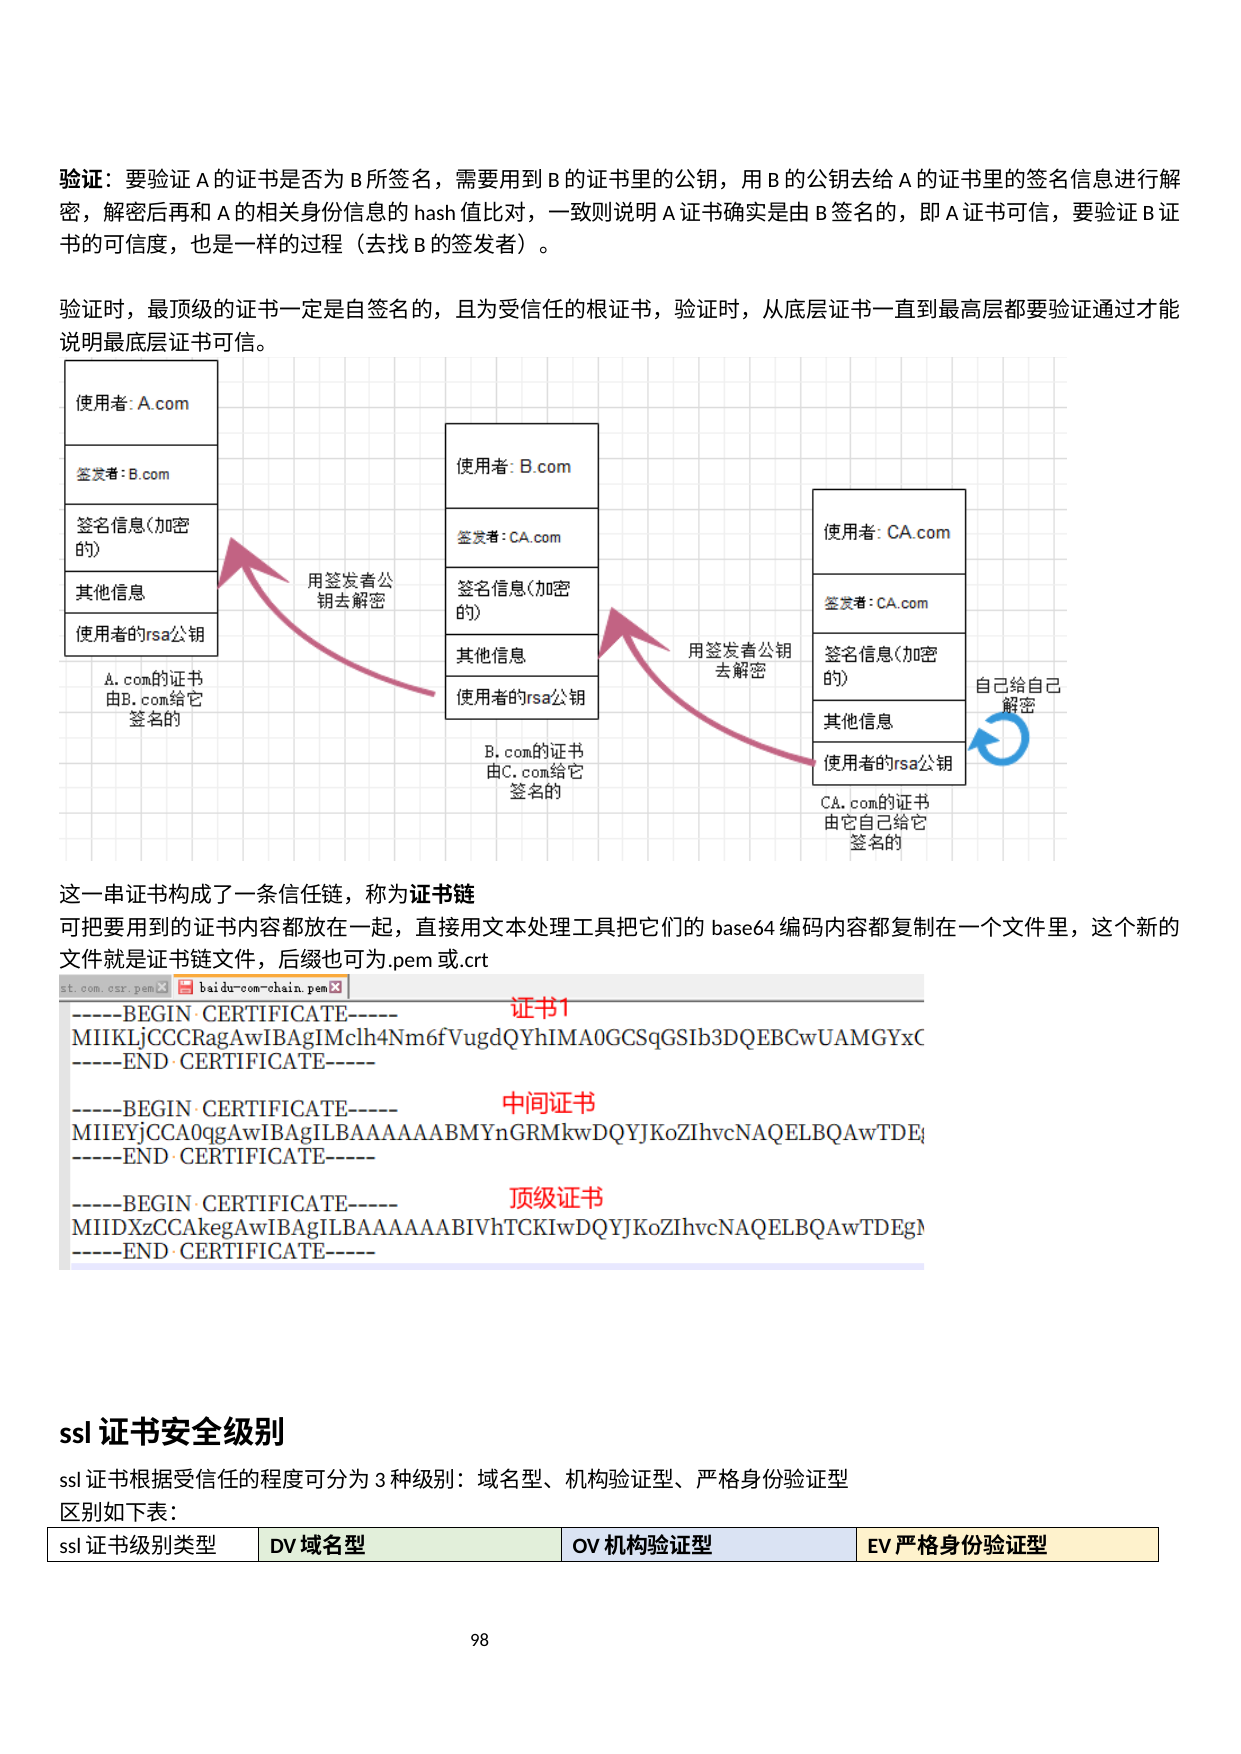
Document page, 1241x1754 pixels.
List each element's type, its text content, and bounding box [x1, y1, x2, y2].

text ssl证书根据受信任的程度可分为3种级别：域名型、机构验证型、严格身份验证型 [59, 1462, 1181, 1494]
text 区别如下表： [59, 1494, 1181, 1527]
text 验证：要验证A的证书是否为B所签名，需要用到B的证书里的公钥，用B的公钥去给A的证书里的签名信息进行解密，解密后再和A的相关身份信息的hash值比对，一致则说明A证书确实是由B签名的，即A证书可信，要验证B证书的可信度，也是一样的过程（去找B的签发者）。 [59, 162, 1181, 259]
text ssl证书安全级别 [59, 1397, 1181, 1462]
text 可把要用到的证书内容都放在一起，直接用文本处理工具把它们的base64编码内容都复制在一个文件里，这个新的文件就是证书链文件，后缀也可为.pem或.crt [59, 909, 1181, 974]
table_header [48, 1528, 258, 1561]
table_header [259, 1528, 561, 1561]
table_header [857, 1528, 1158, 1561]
text 验证时，最顶级的证书一定是自签名的，且为受信任的根证书，验证时，从底层证书一直到最高层都要验证通过才能说明最底层证书可信。 [59, 292, 1181, 357]
picture [59, 974, 925, 1270]
text 这一串证书构成了一条信任链，称为证书链 [59, 877, 1181, 909]
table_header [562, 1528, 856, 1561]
picture [59, 357, 1067, 861]
